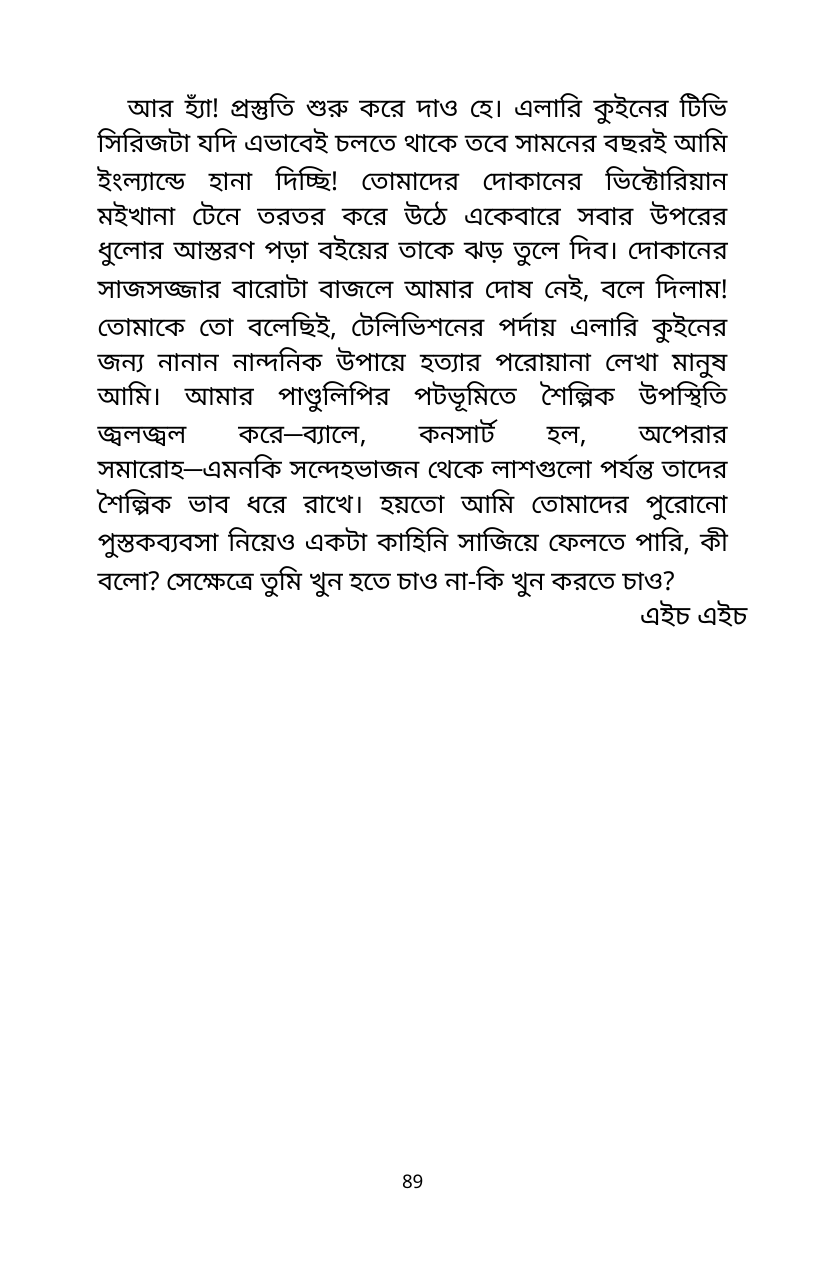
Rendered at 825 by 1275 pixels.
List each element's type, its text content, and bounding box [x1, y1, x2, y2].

text আর হ্যাঁ! প্রস্তুতি শুরু করে দাও হে। এলারি কুইনের টিভি সিরিজটা যদি এভাবেই চলতে থাকে তবে সামনের বছরই আমি ইংল্যান্ডে হানা দিচ্ছি! তোমাদের দোকানের ভিক্টোরিয়ান মইখানা টেনে তরতর করে উঠে একেবারে সবার উপরের ধুলোর আস্তরণ পড়া বইয়ের তাকে ঝড় তুলে দিব। দোকানের সাজসজ্জার বারোটা বাজলে আমার দোষ নেই, বলে দিলাম! তোমাকে তো বলেছিই, টেলিভিশনের পর্দায় এলারি কুইনের জন্য নানান নান্দনিক উপায়ে হত্যার পরোয়ানা লেখা মানুষ আমি। আমার পাণ্ডুলিপির পটভূমিতে শৈল্পিক উপস্থিতি জ্বলজ্বল করে─ব্যালে, কনসার্ট হল, অপেরার সমারোহ─এমনকি সন্দেহভাজন থেকে লাশগুলো পর্যন্ত তাদের শৈল্পিক ভাব ধরে রাখে। হয়তো আমি তোমাদের পুরোনো পুস্তকব্যবসা নিয়েও একটা কাহিনি সাজিয়ে ফেলতে পারি, কী বলো? সেক্ষেত্রে তুমি খুন হতে চাও না-কি খুন করতে চাও? [97, 90, 727, 601]
text এইচ এইচ [592, 601, 750, 637]
